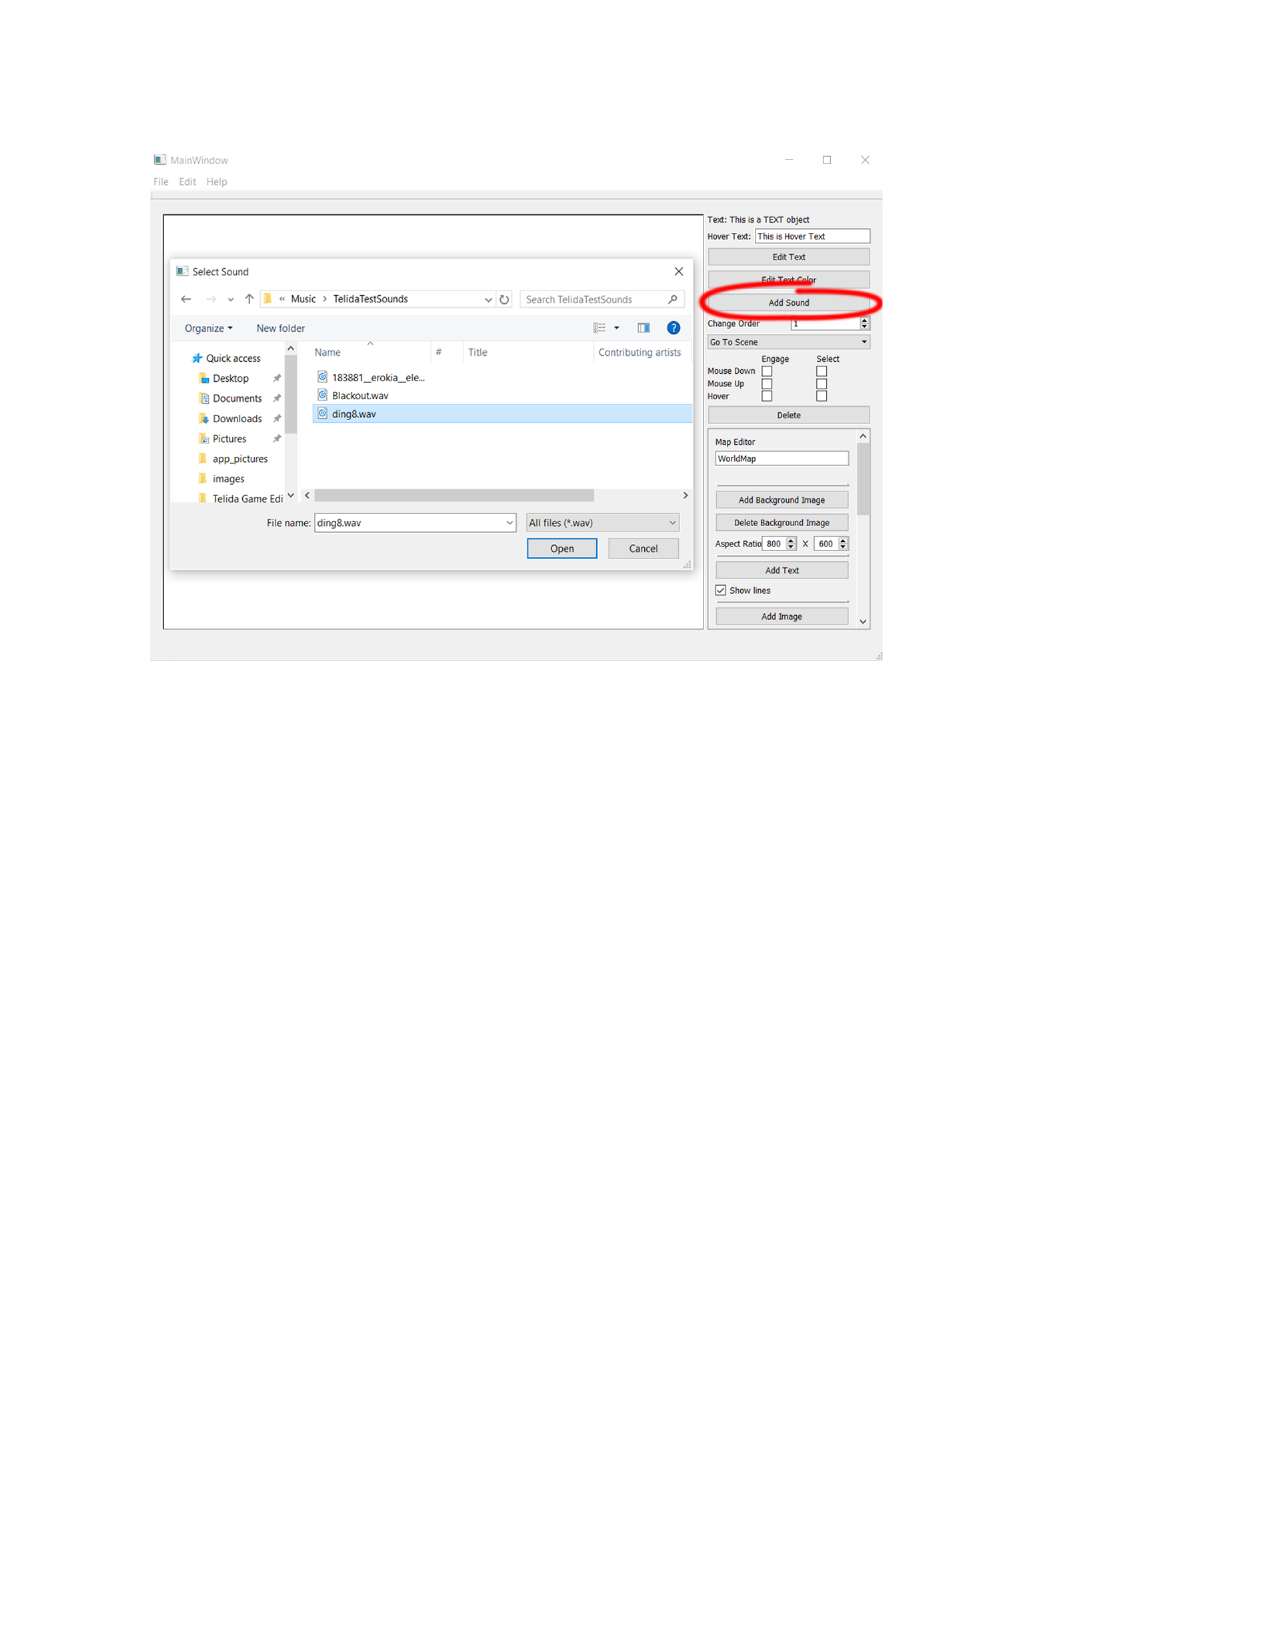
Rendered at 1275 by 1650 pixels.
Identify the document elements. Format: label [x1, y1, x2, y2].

picture [150, 150, 883, 661]
